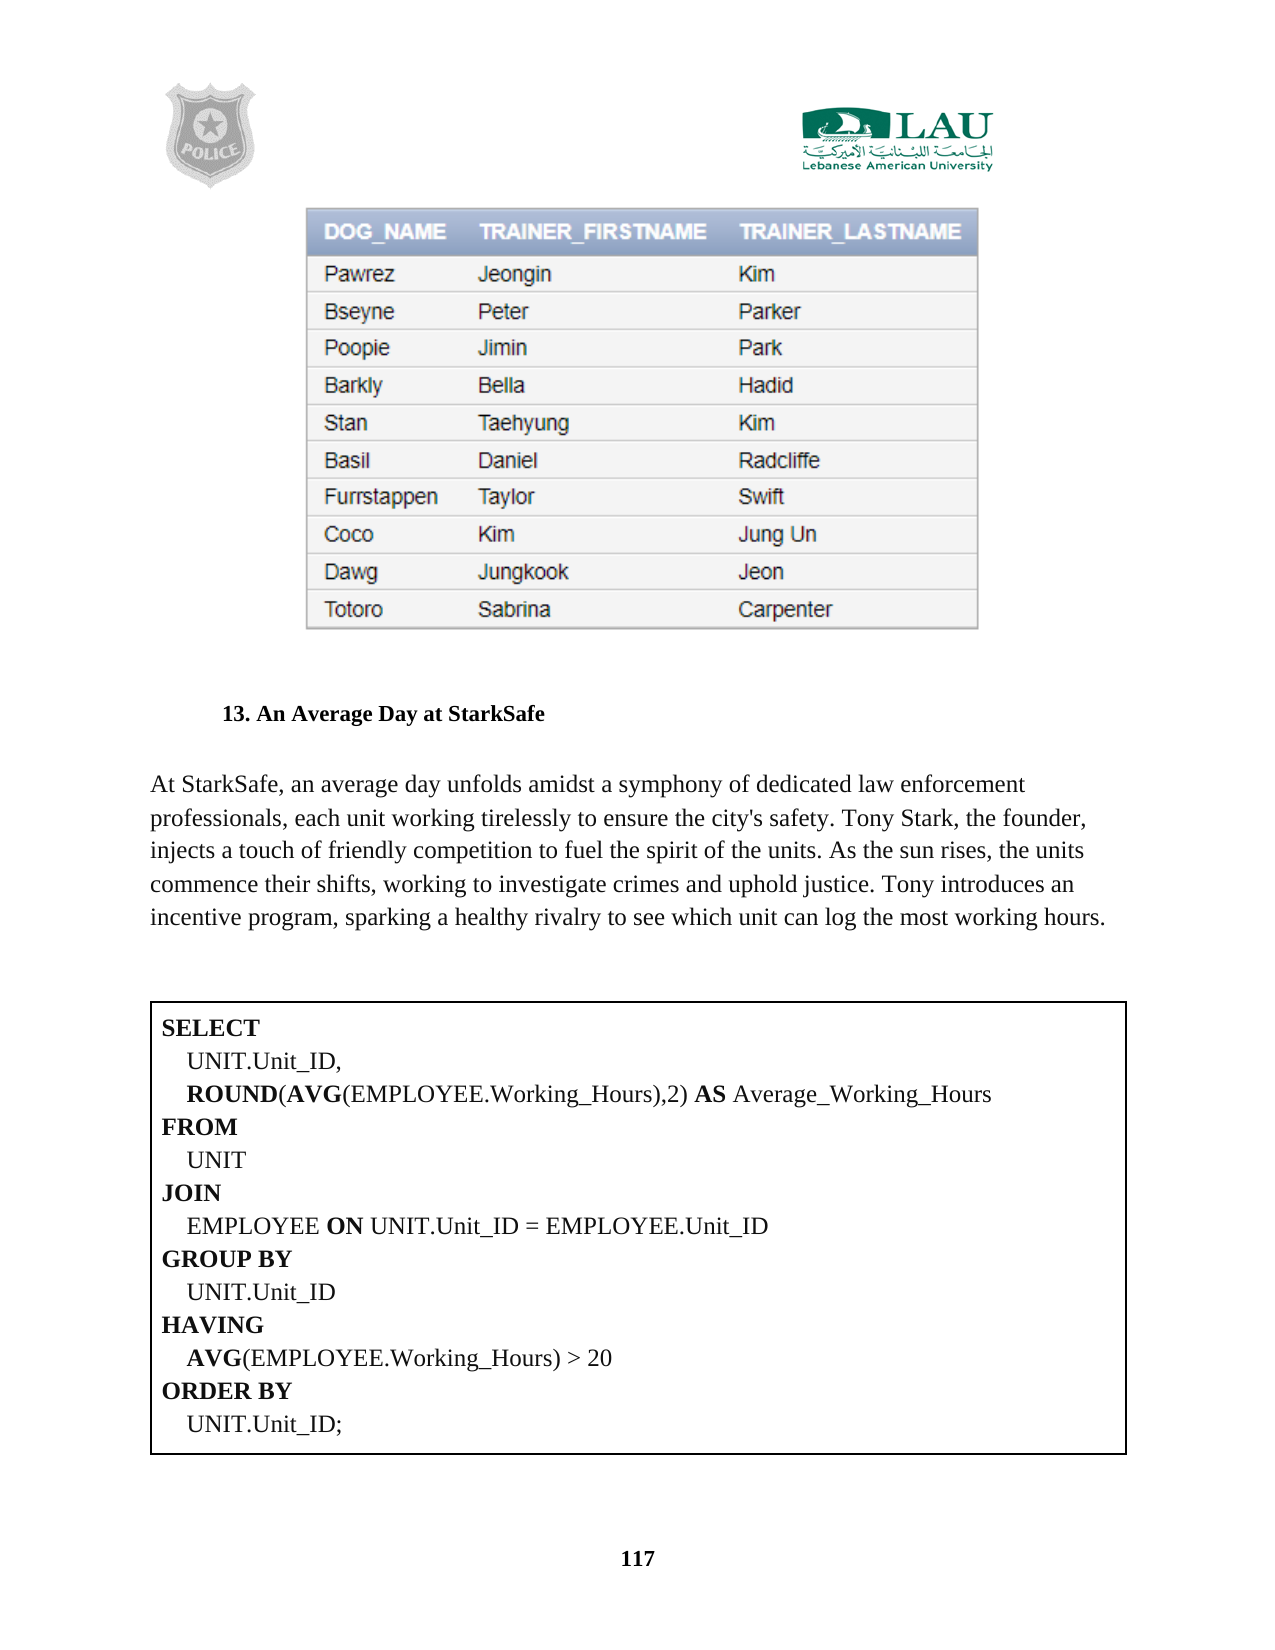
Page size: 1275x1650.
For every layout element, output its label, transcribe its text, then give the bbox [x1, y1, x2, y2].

picture [300, 195, 996, 636]
text At StarkSafe, an average day unfolds amidst a symphony of dedicated law enforcement professionals, each unit working tirelessly to ensure the city's safety. Tony Stark, the founder, injects a touch of friendly competition to fuel the spirit of the units. As the sun rises, the units commence their shifts, working to investigate crimes and uphold justice. Tony introduces an incentive program, sparking a healthy rivalry to see which unit can log the most working hours. [150, 769, 1125, 930]
picture [150, 75, 272, 192]
table_header SELECT UNIT.Unit_ID, ROUND(AVG(EMPLOYEE.Working_Hours),2) AS Average_Working_Hours FROM UNIT JOIN EMPLOYEE ON UNIT.Unit_ID = EMPLOYEE.Unit_ID GROUP BY UNIT.Unit_ID HAVING AVG(EMPLOYEE.Working_Hours) > 20 ORDER BY UNIT.Unit_ID; [152, 1003, 1125, 1452]
subtitle 13. An Average Day at StarkSafe [187, 700, 1125, 726]
picture [778, 87, 1026, 192]
